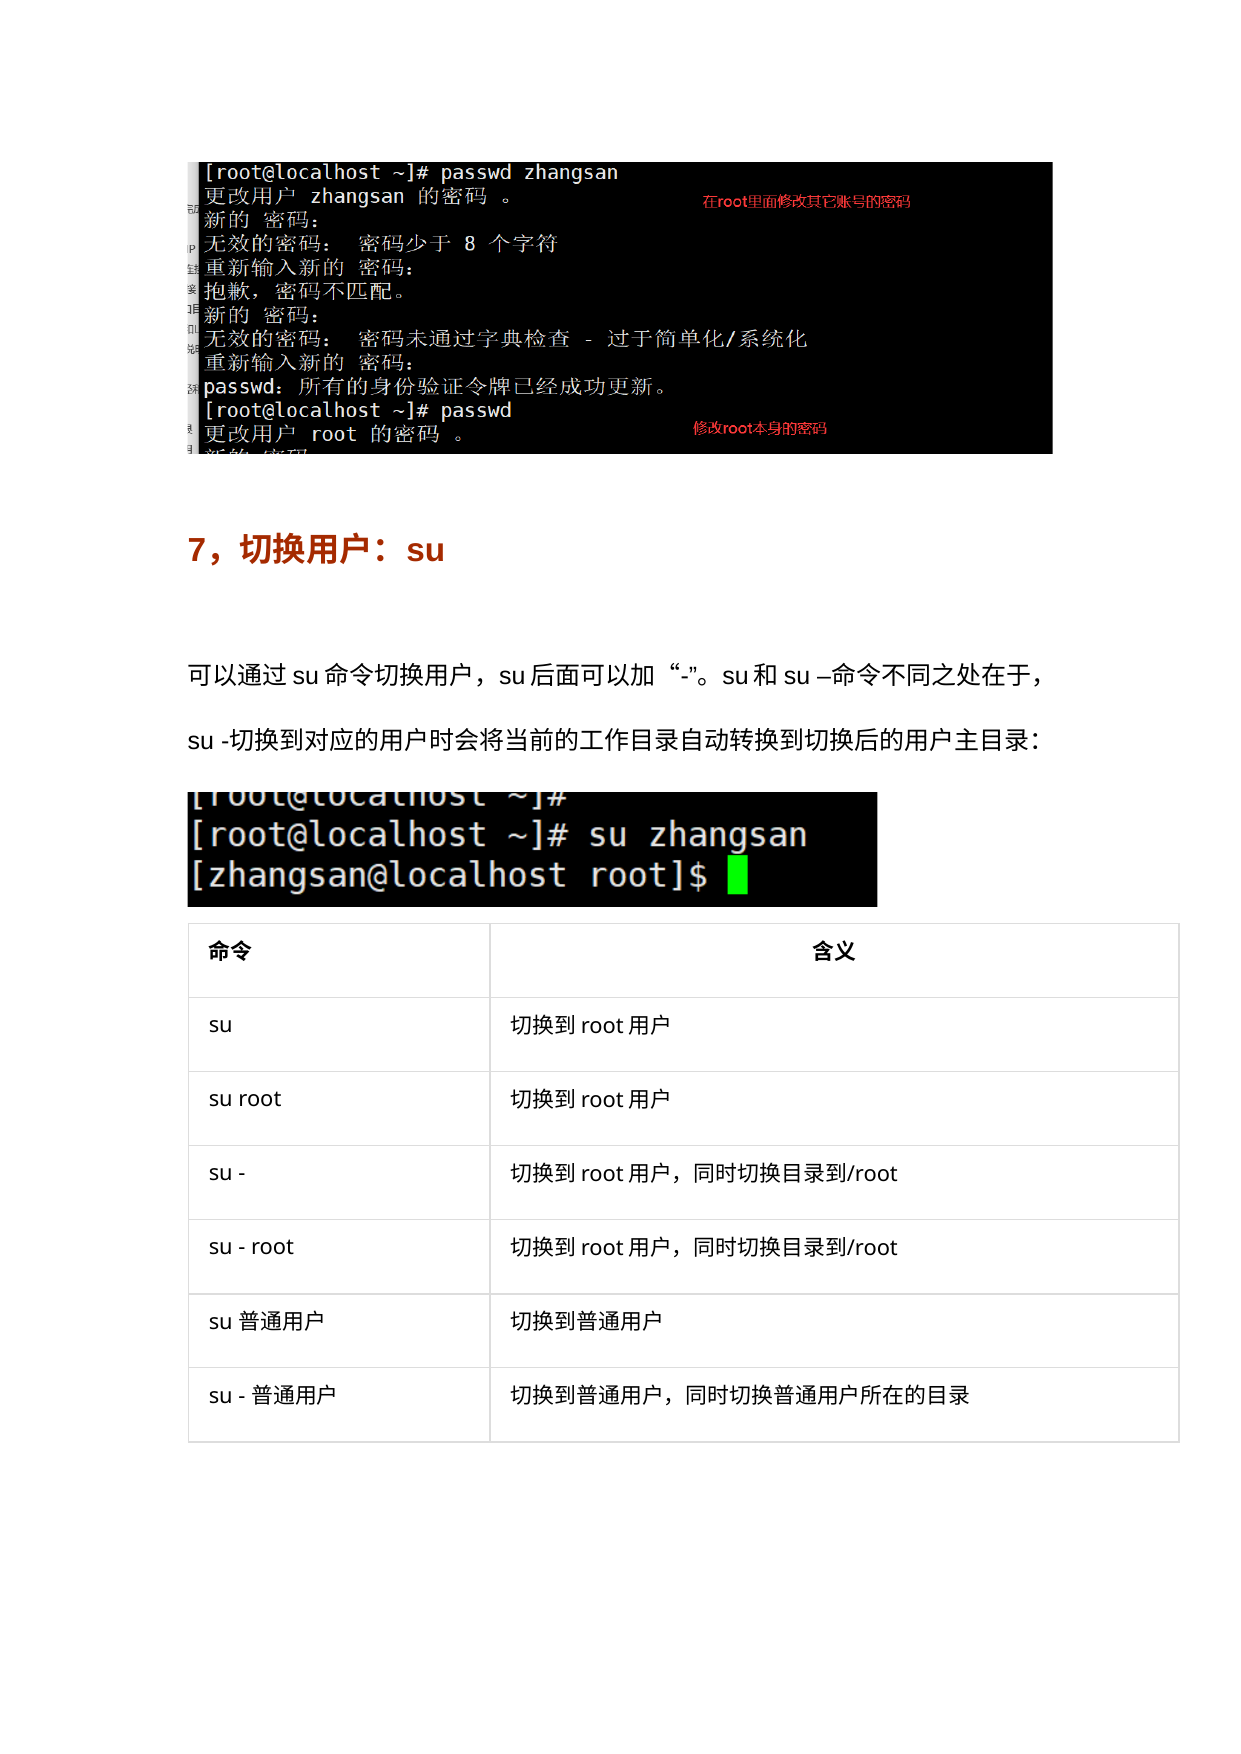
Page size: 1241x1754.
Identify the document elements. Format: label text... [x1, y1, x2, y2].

text 可以通过su命令切换用户，su后面可以加“-”。su和su –命令不同之处在于，su -切换到对应的用户时会将当前的工作目录自动转换到切换后的用户主目录： [187, 641, 1053, 771]
picture [187, 162, 1053, 454]
table_cell su 普通用户 [189, 1295, 489, 1367]
table_cell su - root [189, 1220, 489, 1293]
table_header 含义 [491, 924, 1178, 997]
table_cell 切换到root用户 [491, 1072, 1178, 1145]
picture [187, 792, 878, 907]
table_cell su - 普通用户 [189, 1368, 489, 1441]
table_cell su - [189, 1146, 489, 1219]
table_cell su root [189, 1072, 489, 1145]
subtitle 7，切换用户：su [187, 514, 1053, 579]
table_cell su [189, 998, 489, 1071]
table_cell 切换到普通用户 [491, 1295, 1178, 1367]
table_header 命令 [189, 924, 489, 997]
table_cell 切换到root用户，同时切换目录到/root [491, 1220, 1178, 1293]
table_cell 切换到root用户 [491, 998, 1178, 1071]
table_cell 切换到普通用户，同时切换普通用户所在的目录 [491, 1368, 1178, 1441]
table_cell 切换到root用户，同时切换目录到/root [491, 1146, 1178, 1219]
